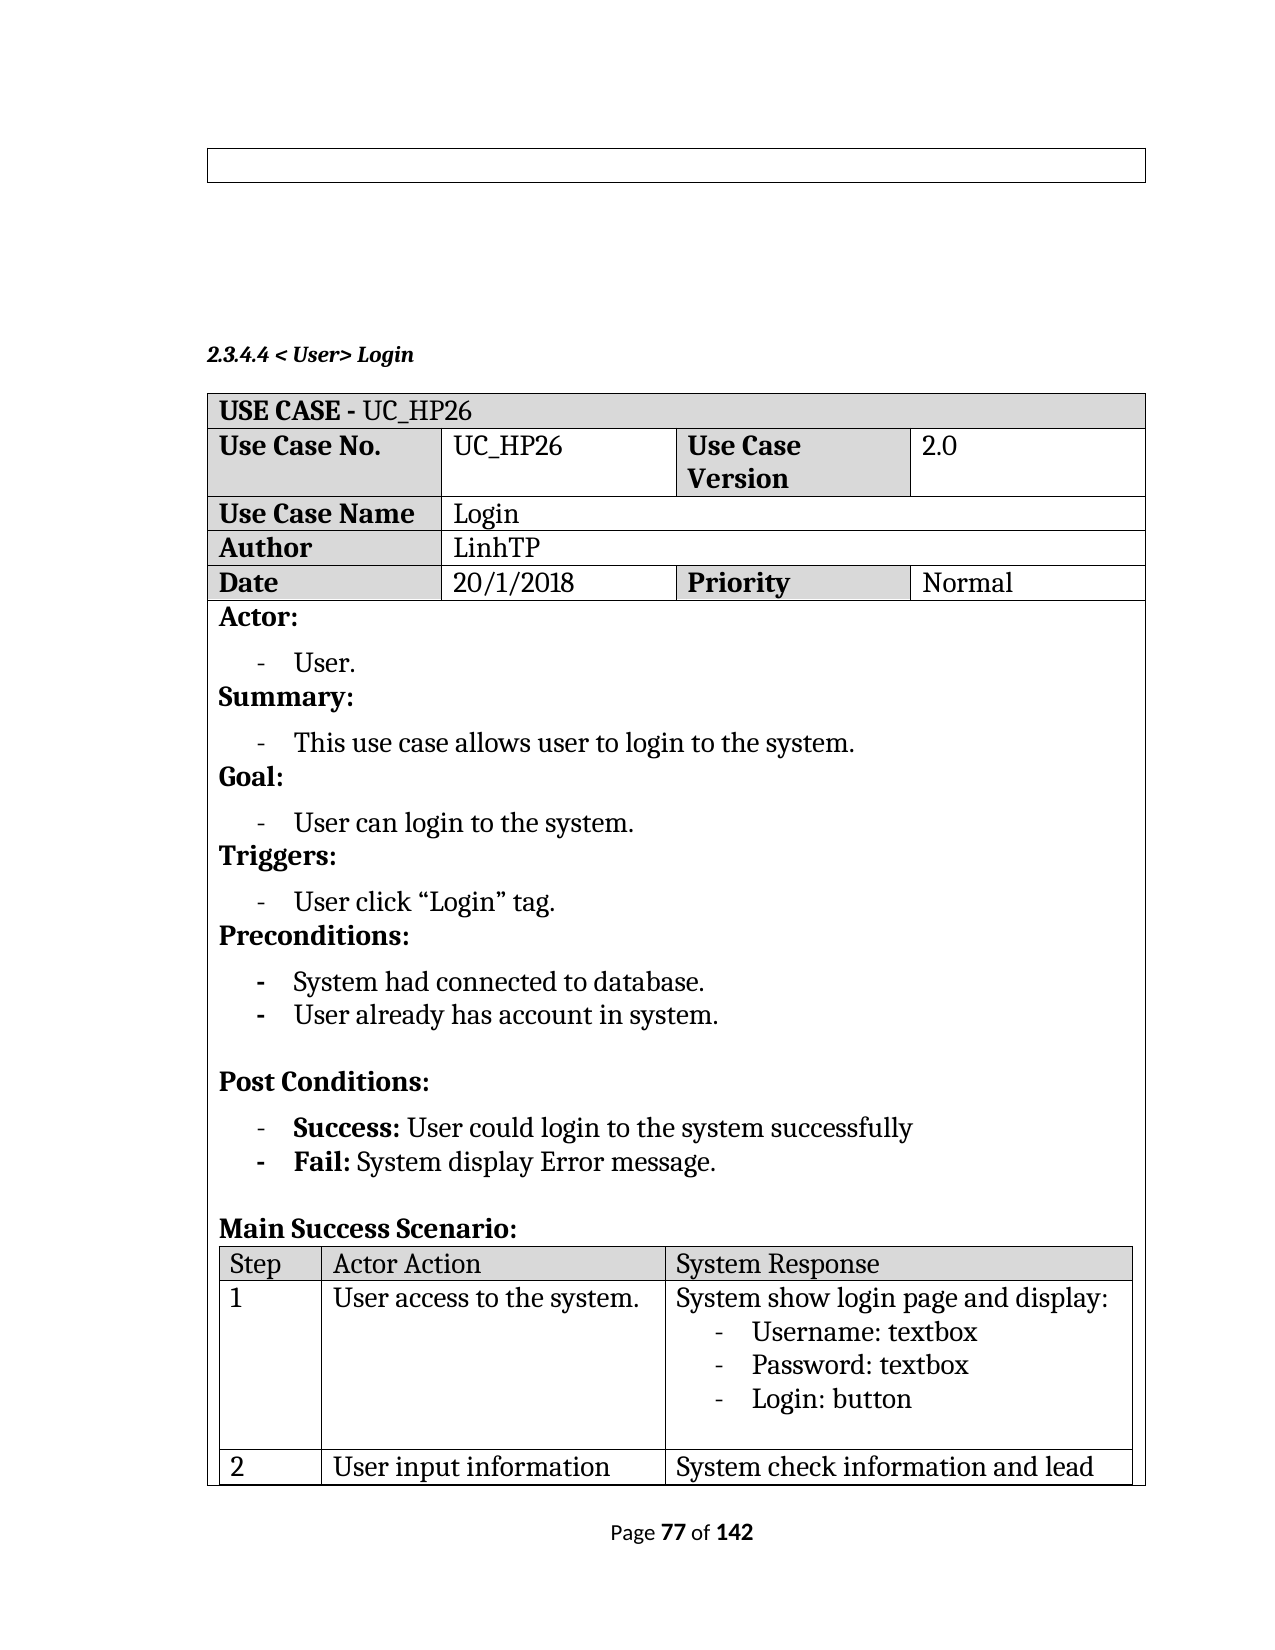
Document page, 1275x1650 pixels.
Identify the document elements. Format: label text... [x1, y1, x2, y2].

text 2.3.4.4 < User> Login [207, 342, 1157, 368]
table_cell Priority [677, 566, 910, 599]
table_cell Use Case Name [208, 497, 441, 530]
table_cell Author [208, 531, 441, 565]
table_cell 20/1/2018 [442, 566, 676, 599]
table_cell LinhTP [442, 531, 1145, 565]
table_cell 2.0 [911, 429, 1145, 496]
table_cell Use Case No. [208, 429, 441, 496]
table_cell Use Case Version [677, 429, 910, 496]
table_header USE CASE - UC_HP26 [208, 394, 1145, 428]
table_cell Date [208, 566, 441, 599]
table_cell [208, 601, 1145, 1485]
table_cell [208, 149, 1145, 182]
table_cell Normal [911, 566, 1145, 599]
table_cell UC_HP26 [442, 429, 676, 496]
table_cell Login [442, 497, 1145, 530]
